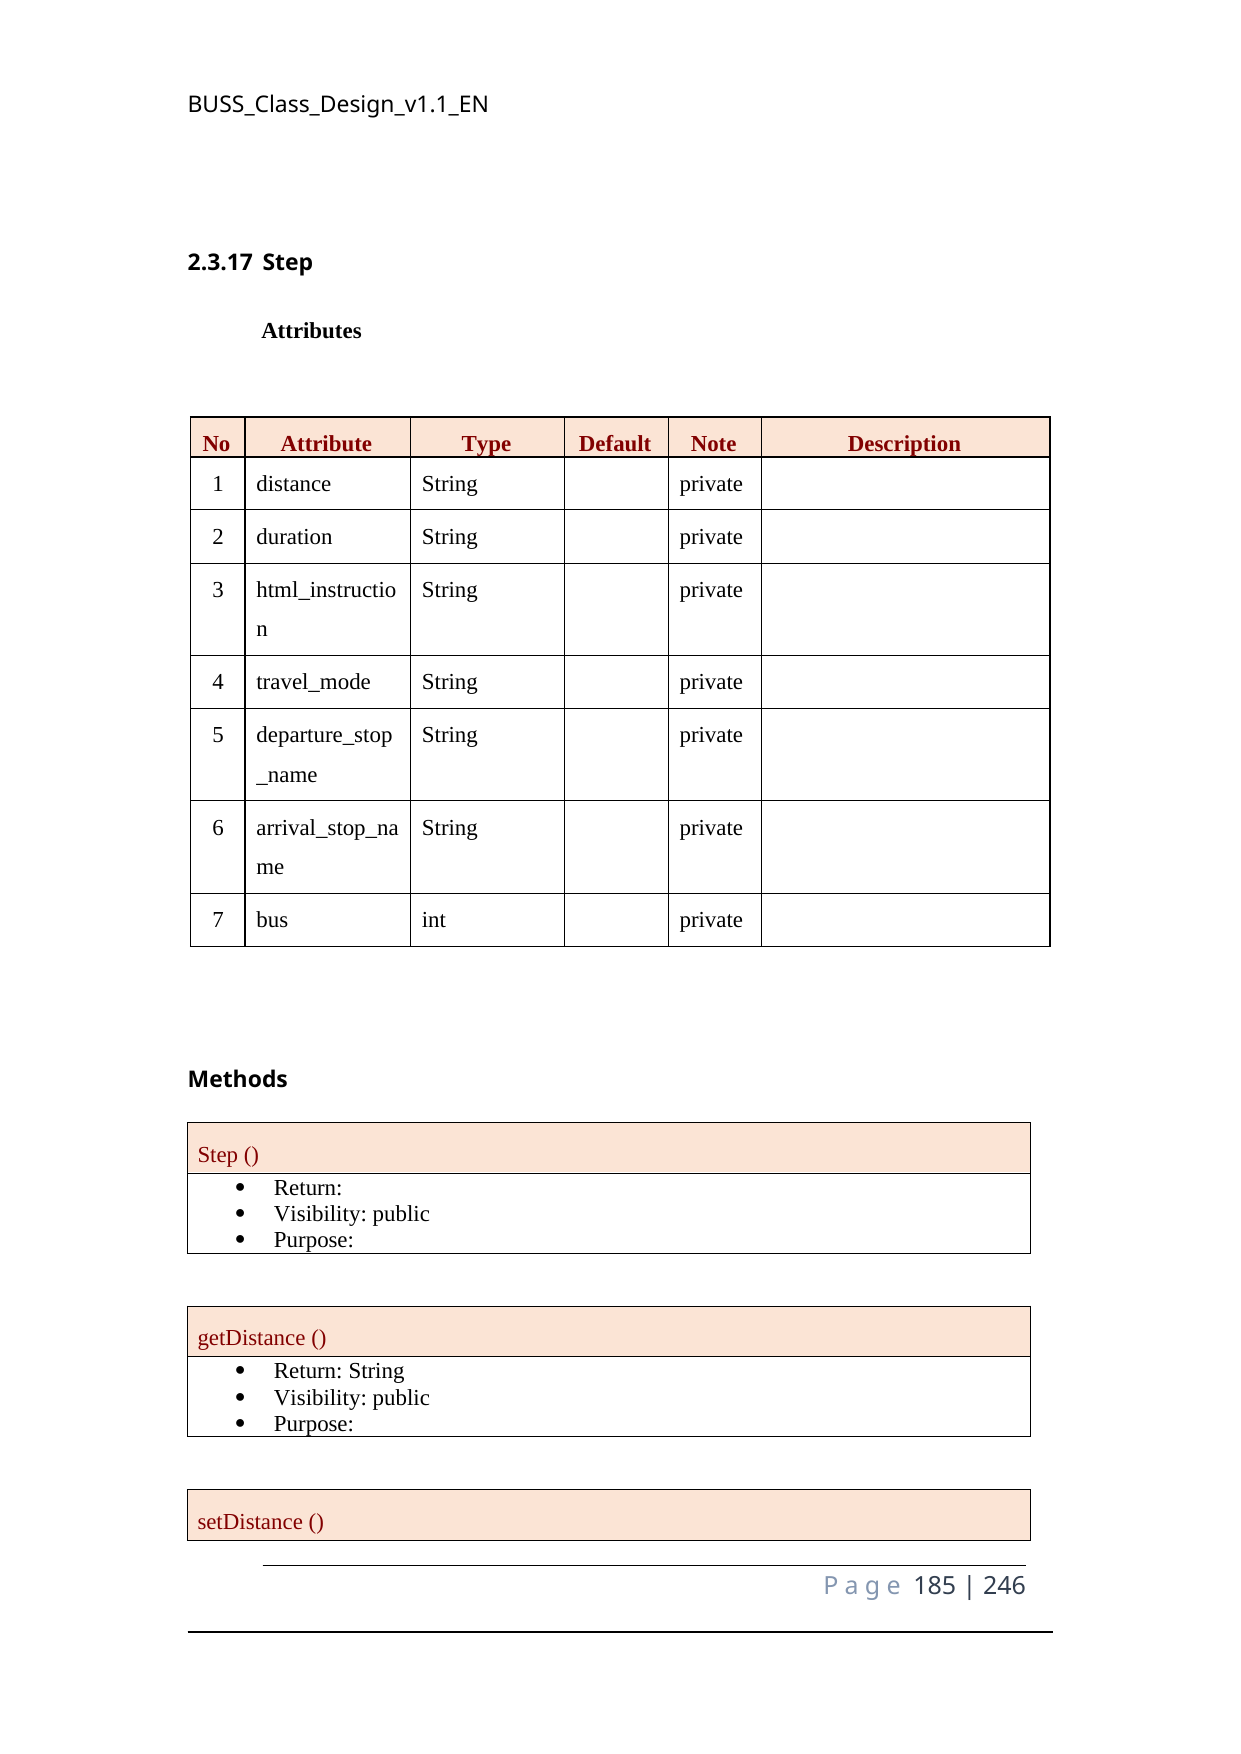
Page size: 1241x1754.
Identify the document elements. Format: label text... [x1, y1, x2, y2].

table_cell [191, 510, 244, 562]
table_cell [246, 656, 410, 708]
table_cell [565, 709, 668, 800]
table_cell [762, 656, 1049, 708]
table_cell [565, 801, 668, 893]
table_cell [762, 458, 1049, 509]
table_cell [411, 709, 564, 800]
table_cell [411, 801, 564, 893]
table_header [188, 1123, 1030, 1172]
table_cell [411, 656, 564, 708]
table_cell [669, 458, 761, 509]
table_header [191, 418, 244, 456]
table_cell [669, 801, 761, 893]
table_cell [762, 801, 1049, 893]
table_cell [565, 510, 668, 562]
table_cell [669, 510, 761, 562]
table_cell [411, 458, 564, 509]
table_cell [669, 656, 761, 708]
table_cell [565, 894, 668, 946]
subtitle Attributes [261, 317, 1053, 344]
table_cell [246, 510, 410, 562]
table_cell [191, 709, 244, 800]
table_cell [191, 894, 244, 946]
subtitle Methods [187, 1063, 1053, 1094]
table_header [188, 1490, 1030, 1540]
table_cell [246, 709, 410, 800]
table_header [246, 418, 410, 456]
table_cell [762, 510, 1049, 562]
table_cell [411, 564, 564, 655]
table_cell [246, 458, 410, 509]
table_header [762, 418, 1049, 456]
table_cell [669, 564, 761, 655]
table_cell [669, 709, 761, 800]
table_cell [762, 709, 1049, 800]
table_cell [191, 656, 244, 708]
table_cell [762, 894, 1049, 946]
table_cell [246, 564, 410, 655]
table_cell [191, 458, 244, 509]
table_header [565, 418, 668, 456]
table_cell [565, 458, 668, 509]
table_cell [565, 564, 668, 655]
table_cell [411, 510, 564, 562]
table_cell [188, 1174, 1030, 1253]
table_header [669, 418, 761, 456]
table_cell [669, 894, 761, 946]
subtitle Step [187, 246, 1053, 277]
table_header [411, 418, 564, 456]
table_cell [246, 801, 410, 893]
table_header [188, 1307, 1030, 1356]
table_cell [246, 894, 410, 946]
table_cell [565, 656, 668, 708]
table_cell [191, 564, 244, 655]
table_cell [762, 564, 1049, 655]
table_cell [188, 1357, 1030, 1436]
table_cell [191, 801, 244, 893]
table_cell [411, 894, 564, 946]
